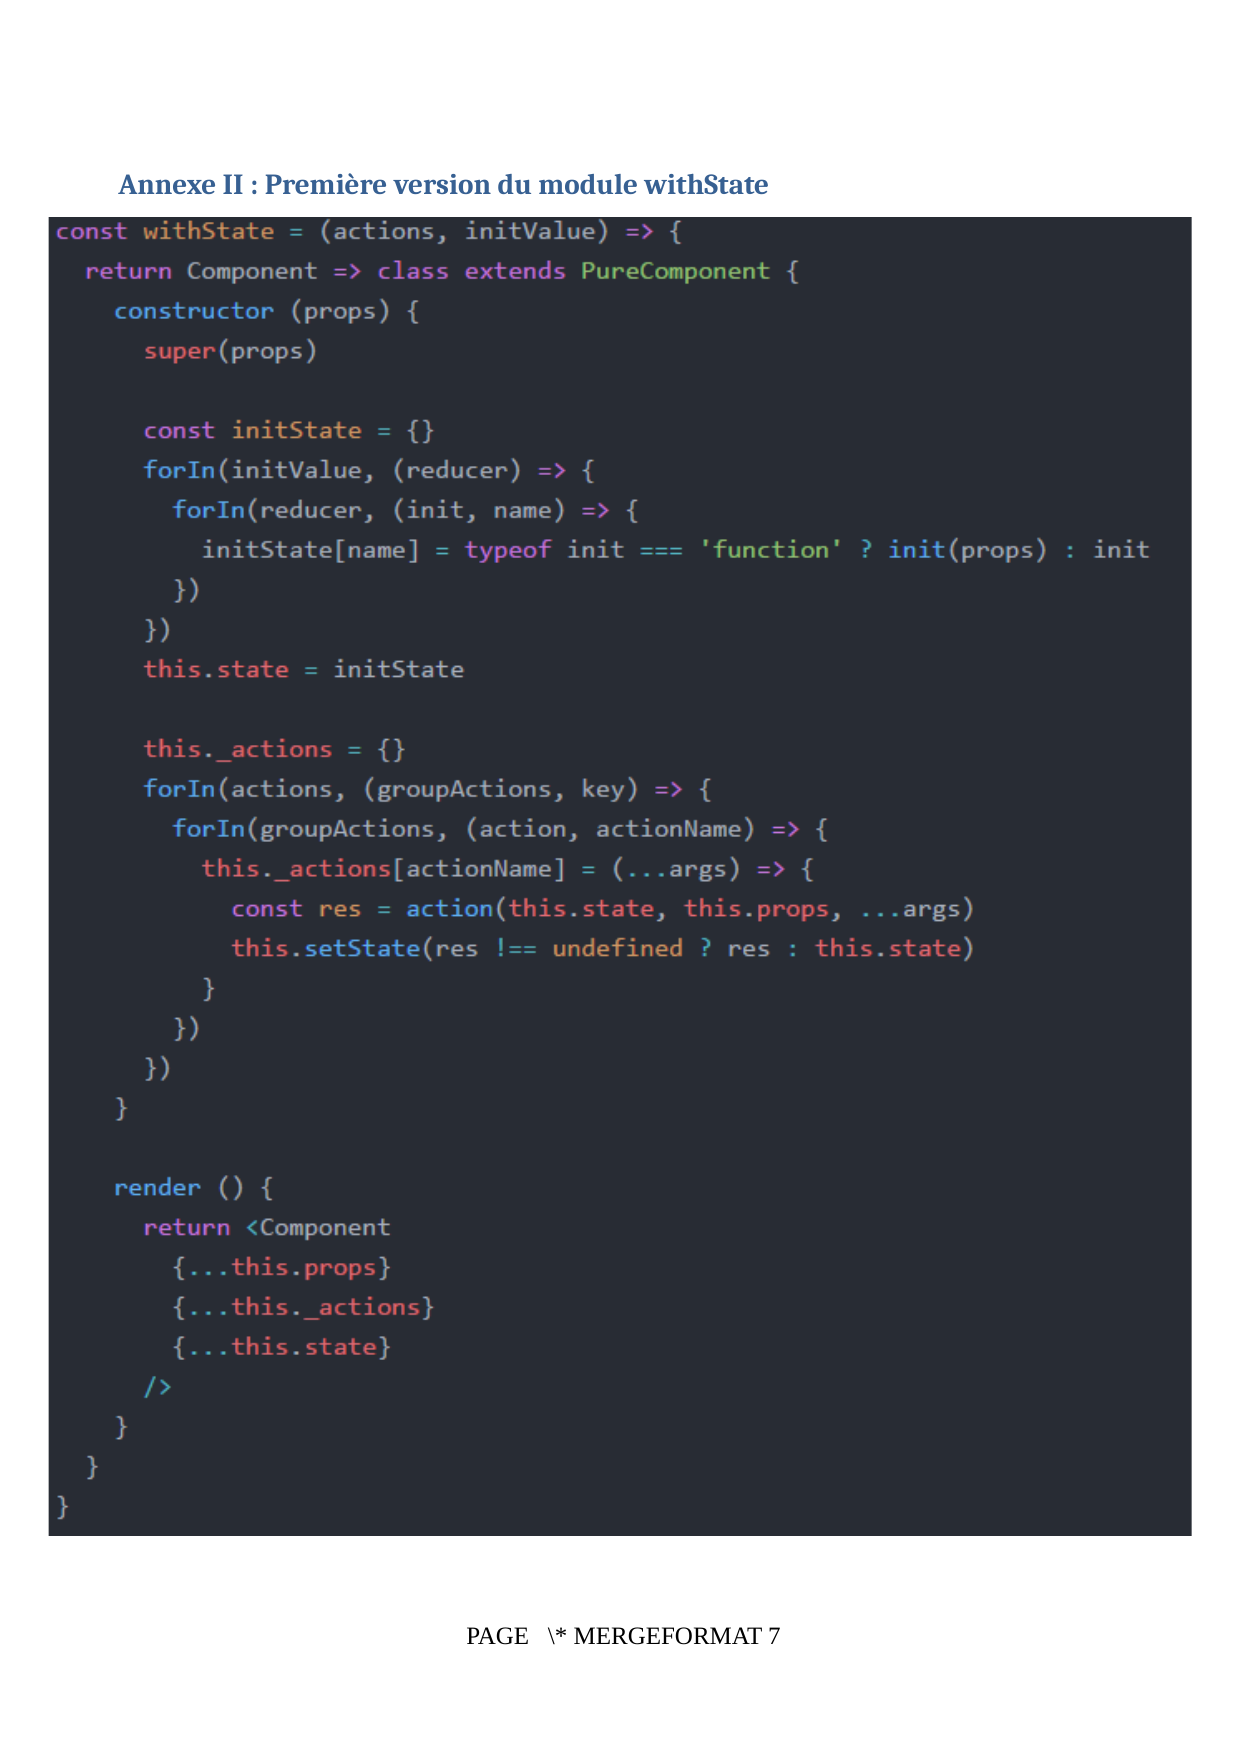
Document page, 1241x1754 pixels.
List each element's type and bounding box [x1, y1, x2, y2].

picture [48, 217, 1192, 1536]
